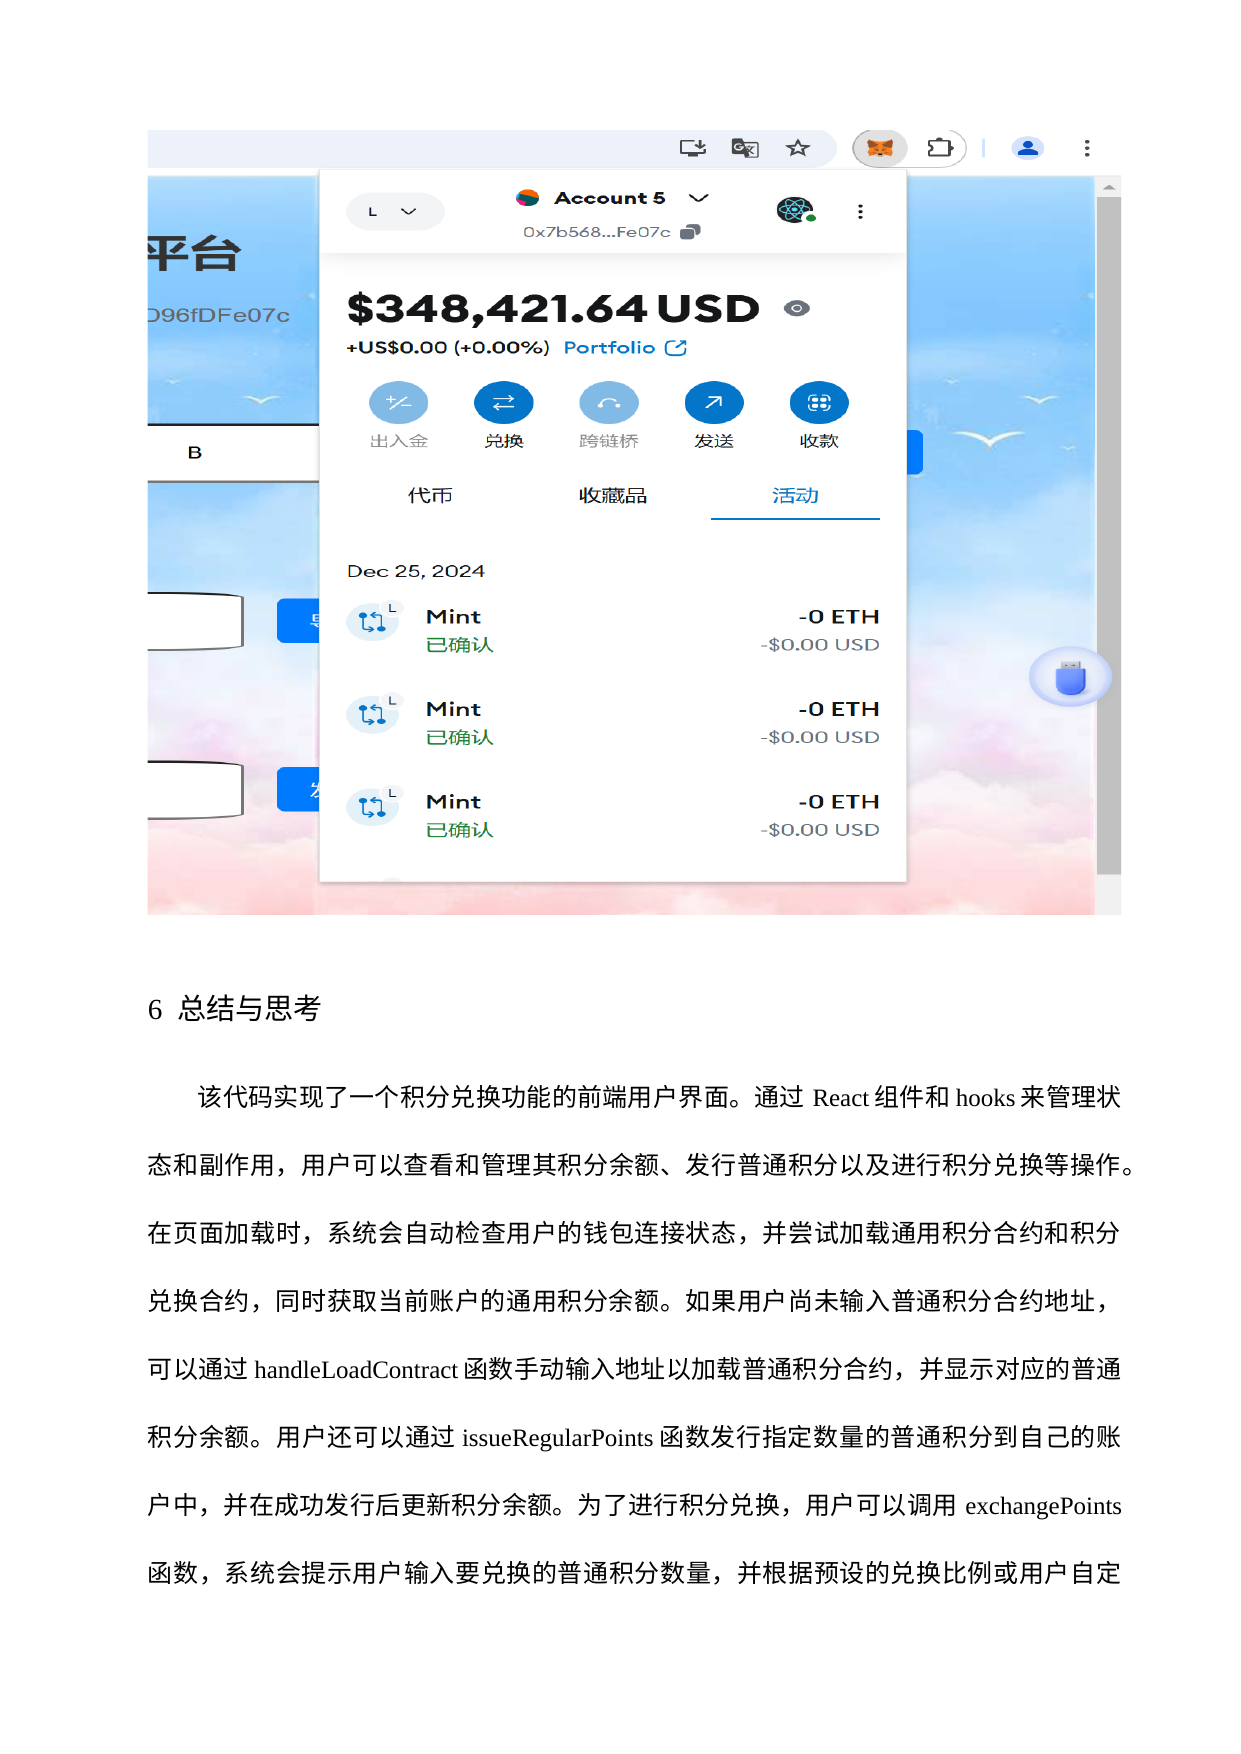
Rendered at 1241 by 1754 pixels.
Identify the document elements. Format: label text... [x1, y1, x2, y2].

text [148, 1062, 1122, 1605]
picture [147, 130, 1122, 915]
subtitle 6 总结与思考 [148, 973, 1122, 1041]
